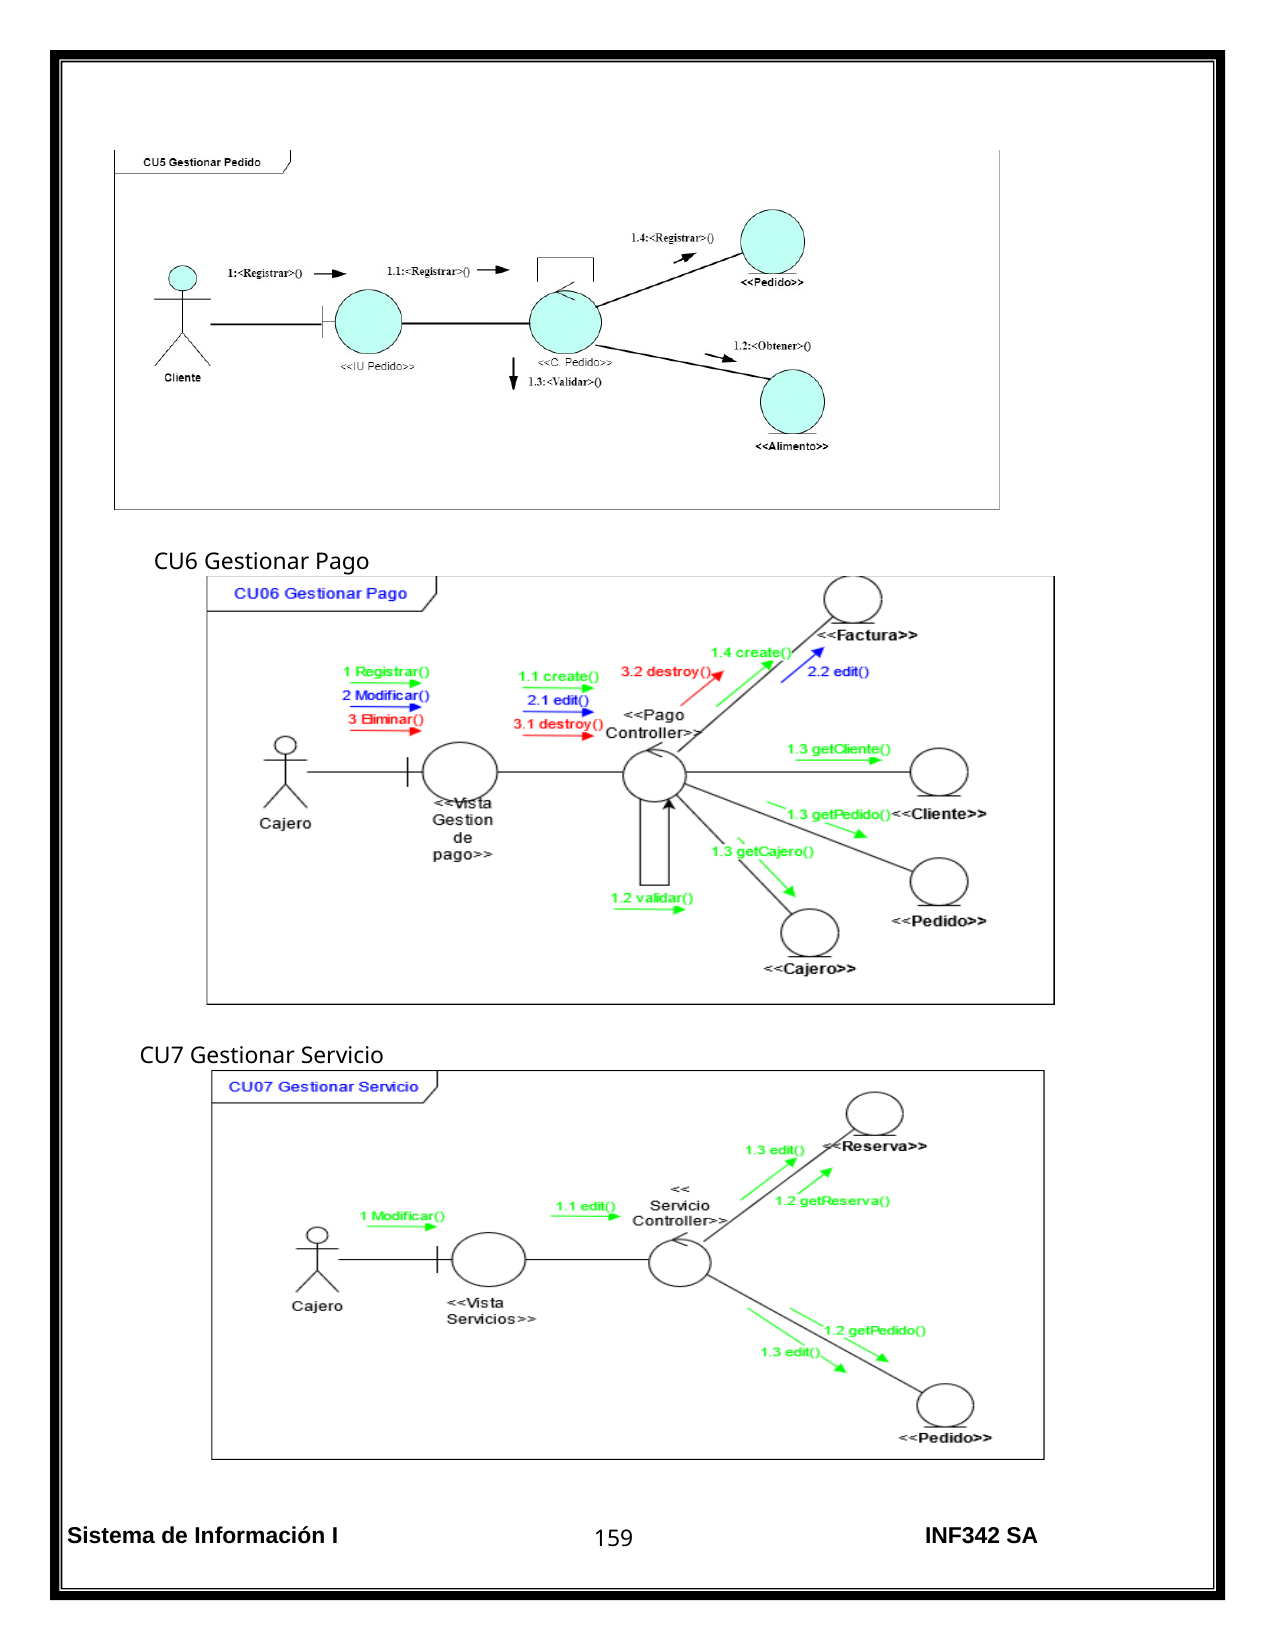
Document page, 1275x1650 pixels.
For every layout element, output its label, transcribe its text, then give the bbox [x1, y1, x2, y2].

text CU6 Gestionar Pago [56, 545, 467, 576]
text CU7 Gestionar Servicio [56, 1039, 467, 1070]
picture [206, 576, 1055, 1005]
picture [114, 150, 1000, 510]
picture [211, 1070, 1045, 1460]
